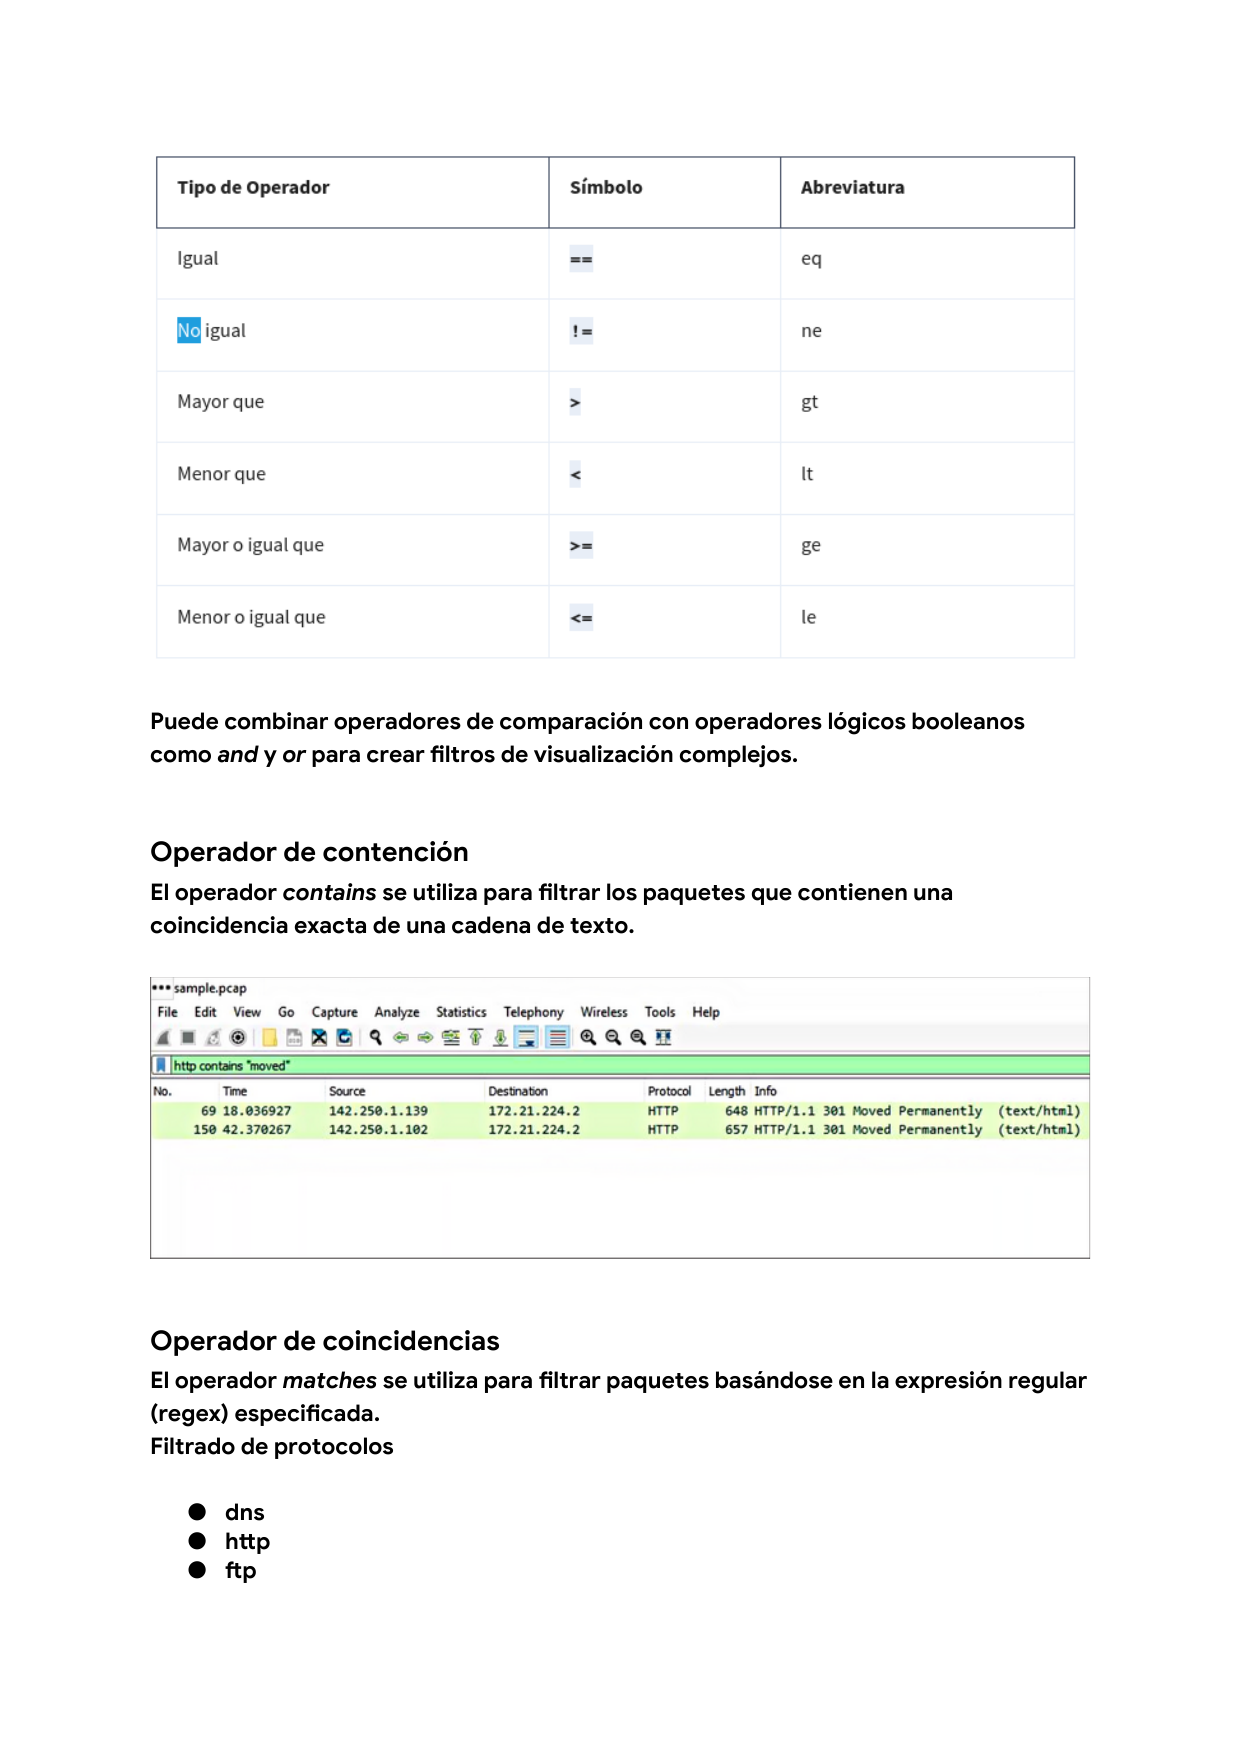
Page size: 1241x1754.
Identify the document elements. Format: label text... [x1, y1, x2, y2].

list dns [187, 1499, 1090, 1527]
list http [187, 1527, 1090, 1556]
text Filtrado de protocolos [150, 1433, 1090, 1461]
subtitle Operador de coincidencias [150, 1324, 1090, 1358]
text El operador matches se utiliza para filtrar paquetes basándose en la expresión regular (regex) especificada. [150, 1367, 1090, 1428]
text Puede combinar operadores de comparación con operadores lógicos booleanos como and y or para crear filtros de visualización complejos. [150, 707, 1090, 769]
text El operador contains se utiliza para filtrar los paquetes que contienen una coincidencia exacta de una cadena de texto. [150, 878, 1090, 940]
picture [150, 977, 1091, 1259]
subtitle Operador de contención [150, 836, 1090, 869]
picture [150, 150, 1089, 671]
list ftp [187, 1556, 1090, 1585]
